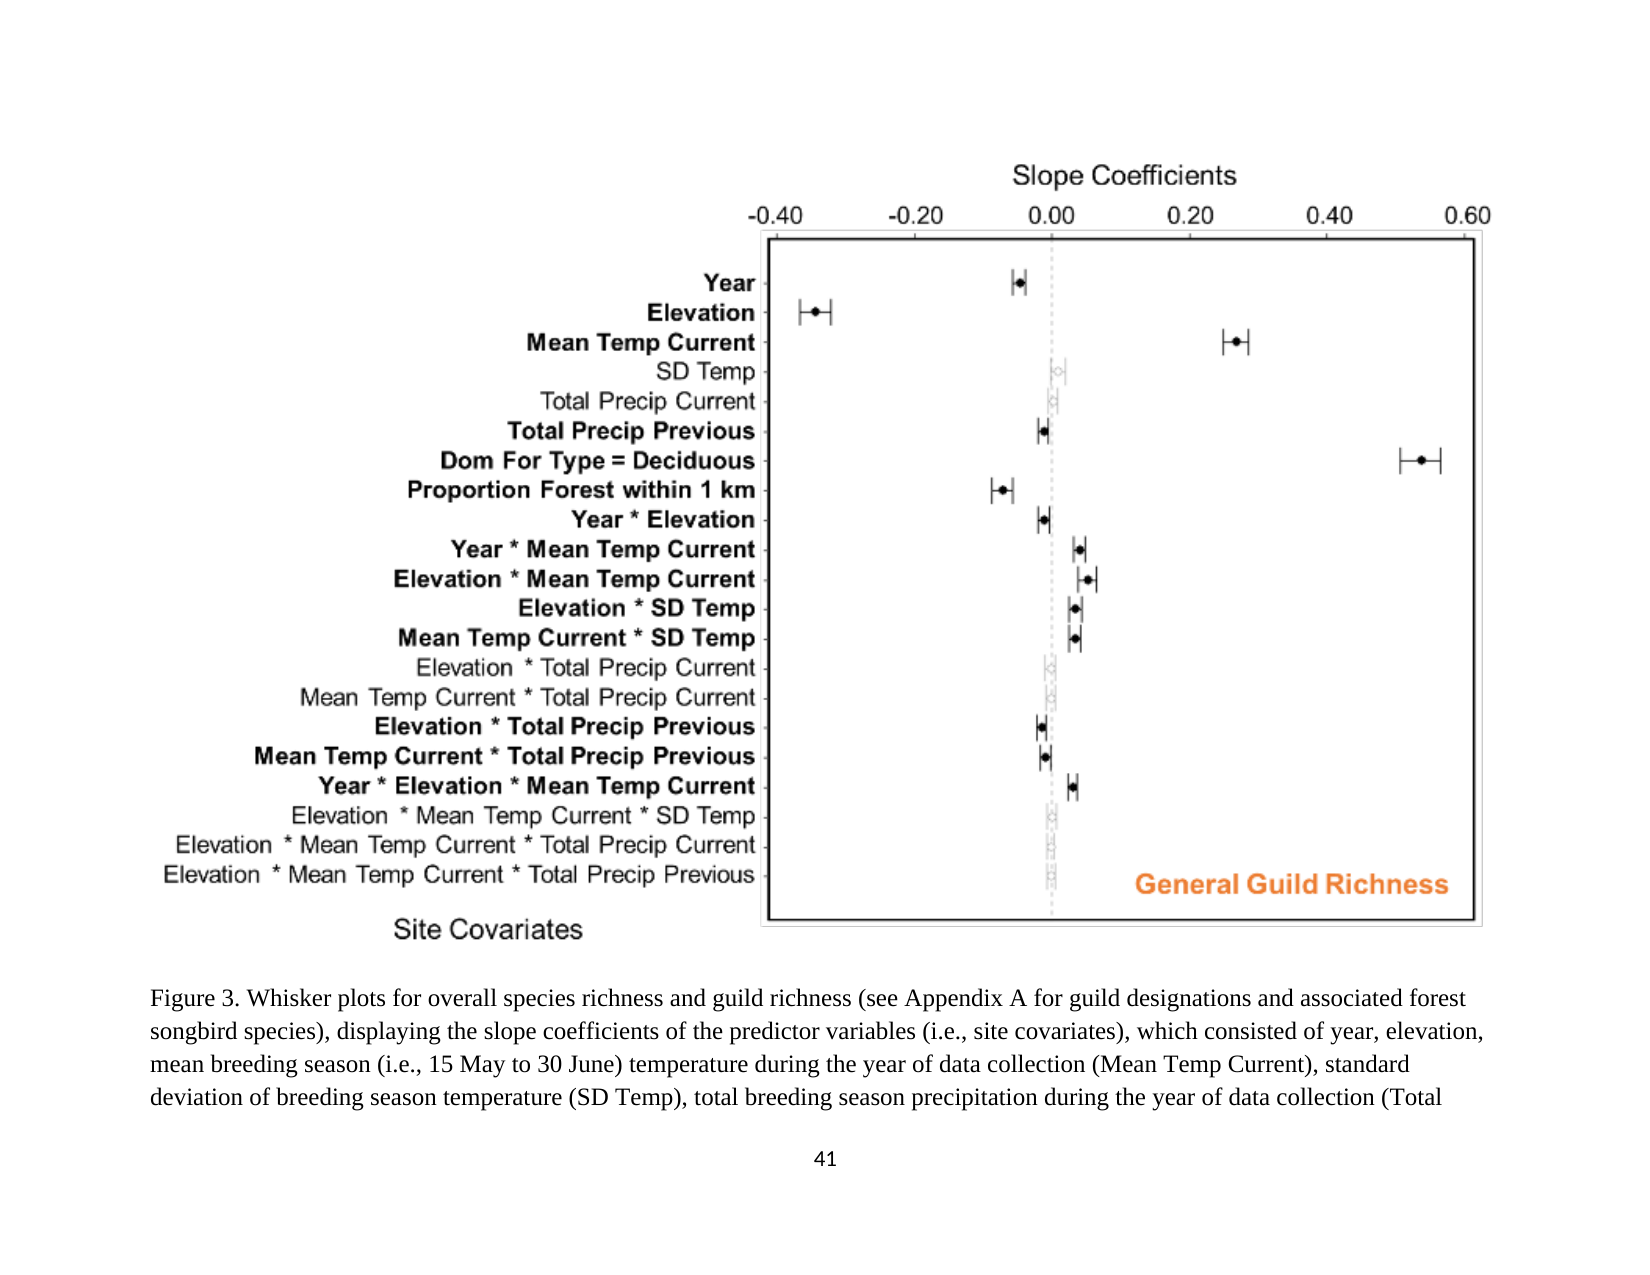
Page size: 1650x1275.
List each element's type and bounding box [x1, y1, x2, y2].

text [150, 983, 1500, 1111]
picture [150, 150, 1500, 963]
